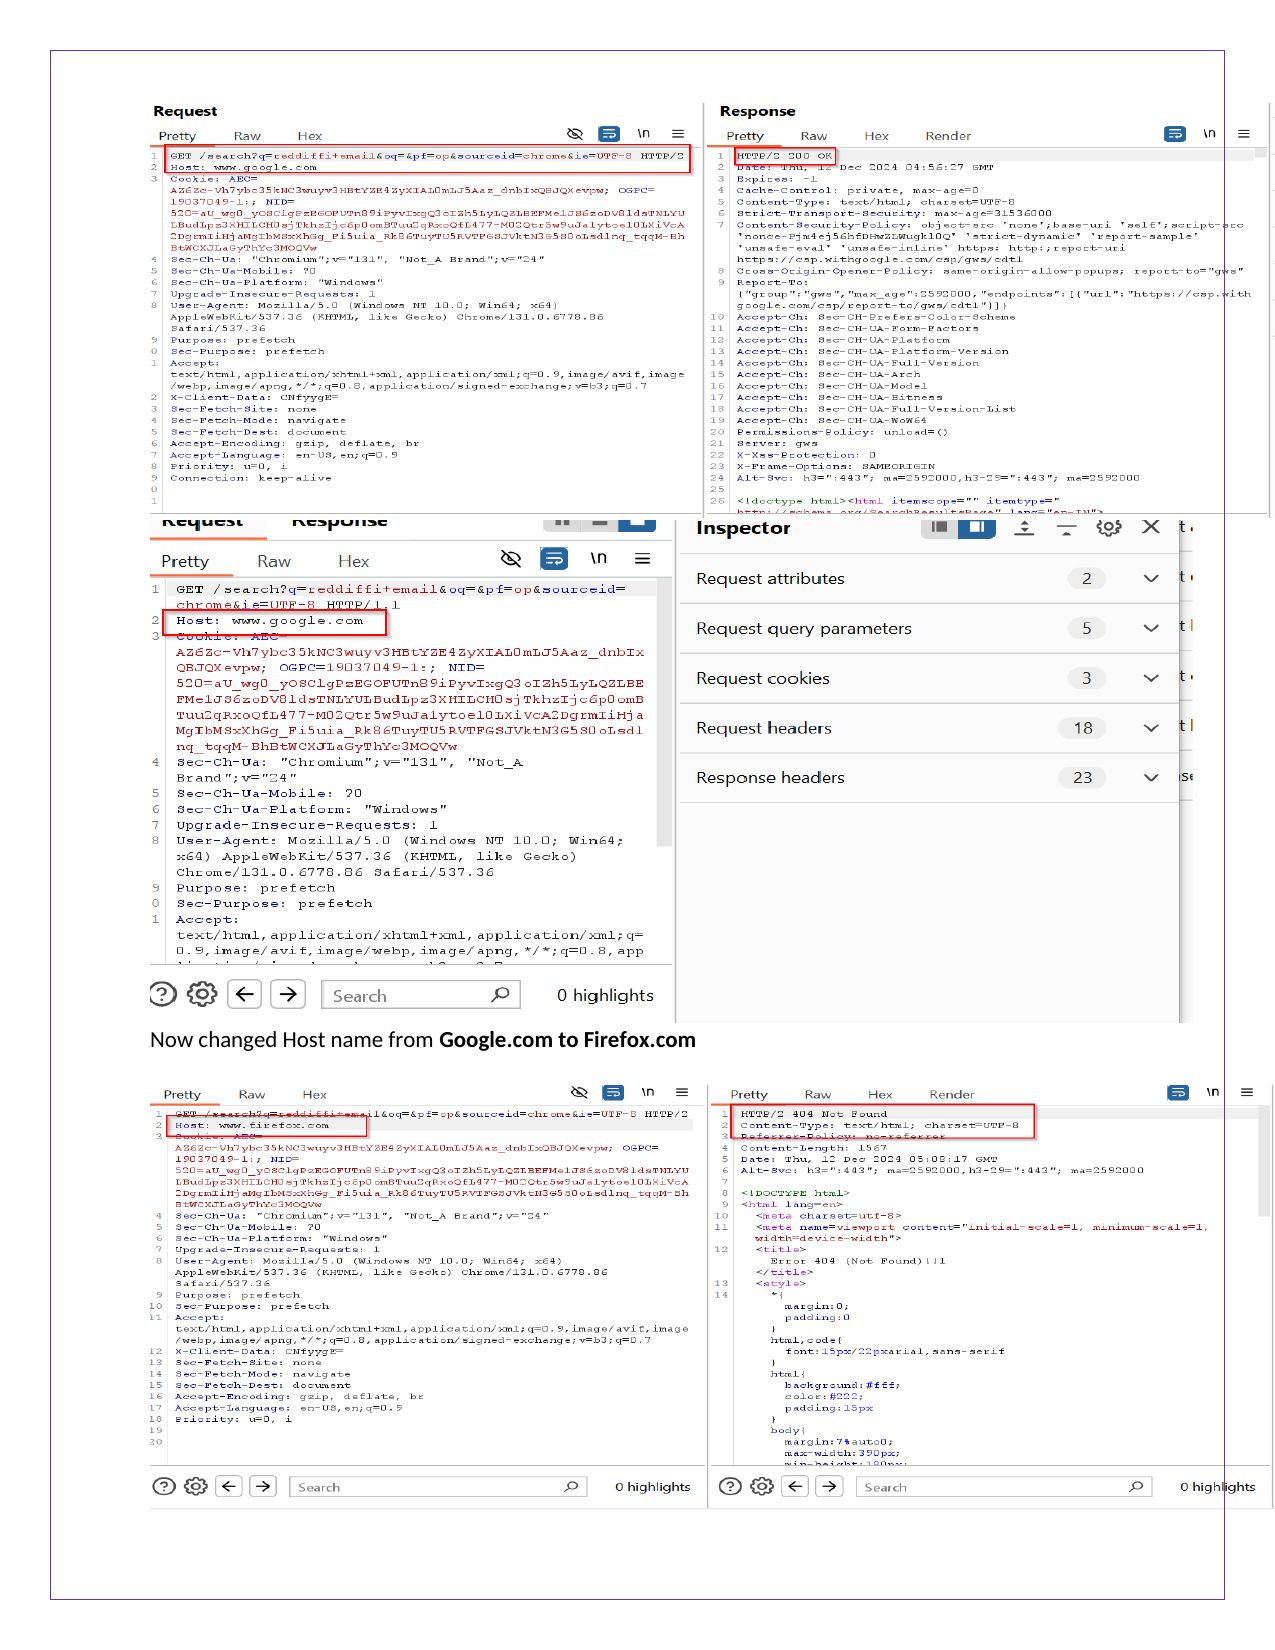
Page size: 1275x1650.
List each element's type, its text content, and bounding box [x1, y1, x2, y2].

picture [150, 1085, 1224, 1510]
picture [1225, 103, 1275, 518]
picture [150, 520, 1193, 1023]
picture [1225, 1085, 1275, 1510]
list Now changed Host name from Google.com to Firefox.com [150, 1025, 1170, 1053]
picture [150, 103, 1224, 518]
